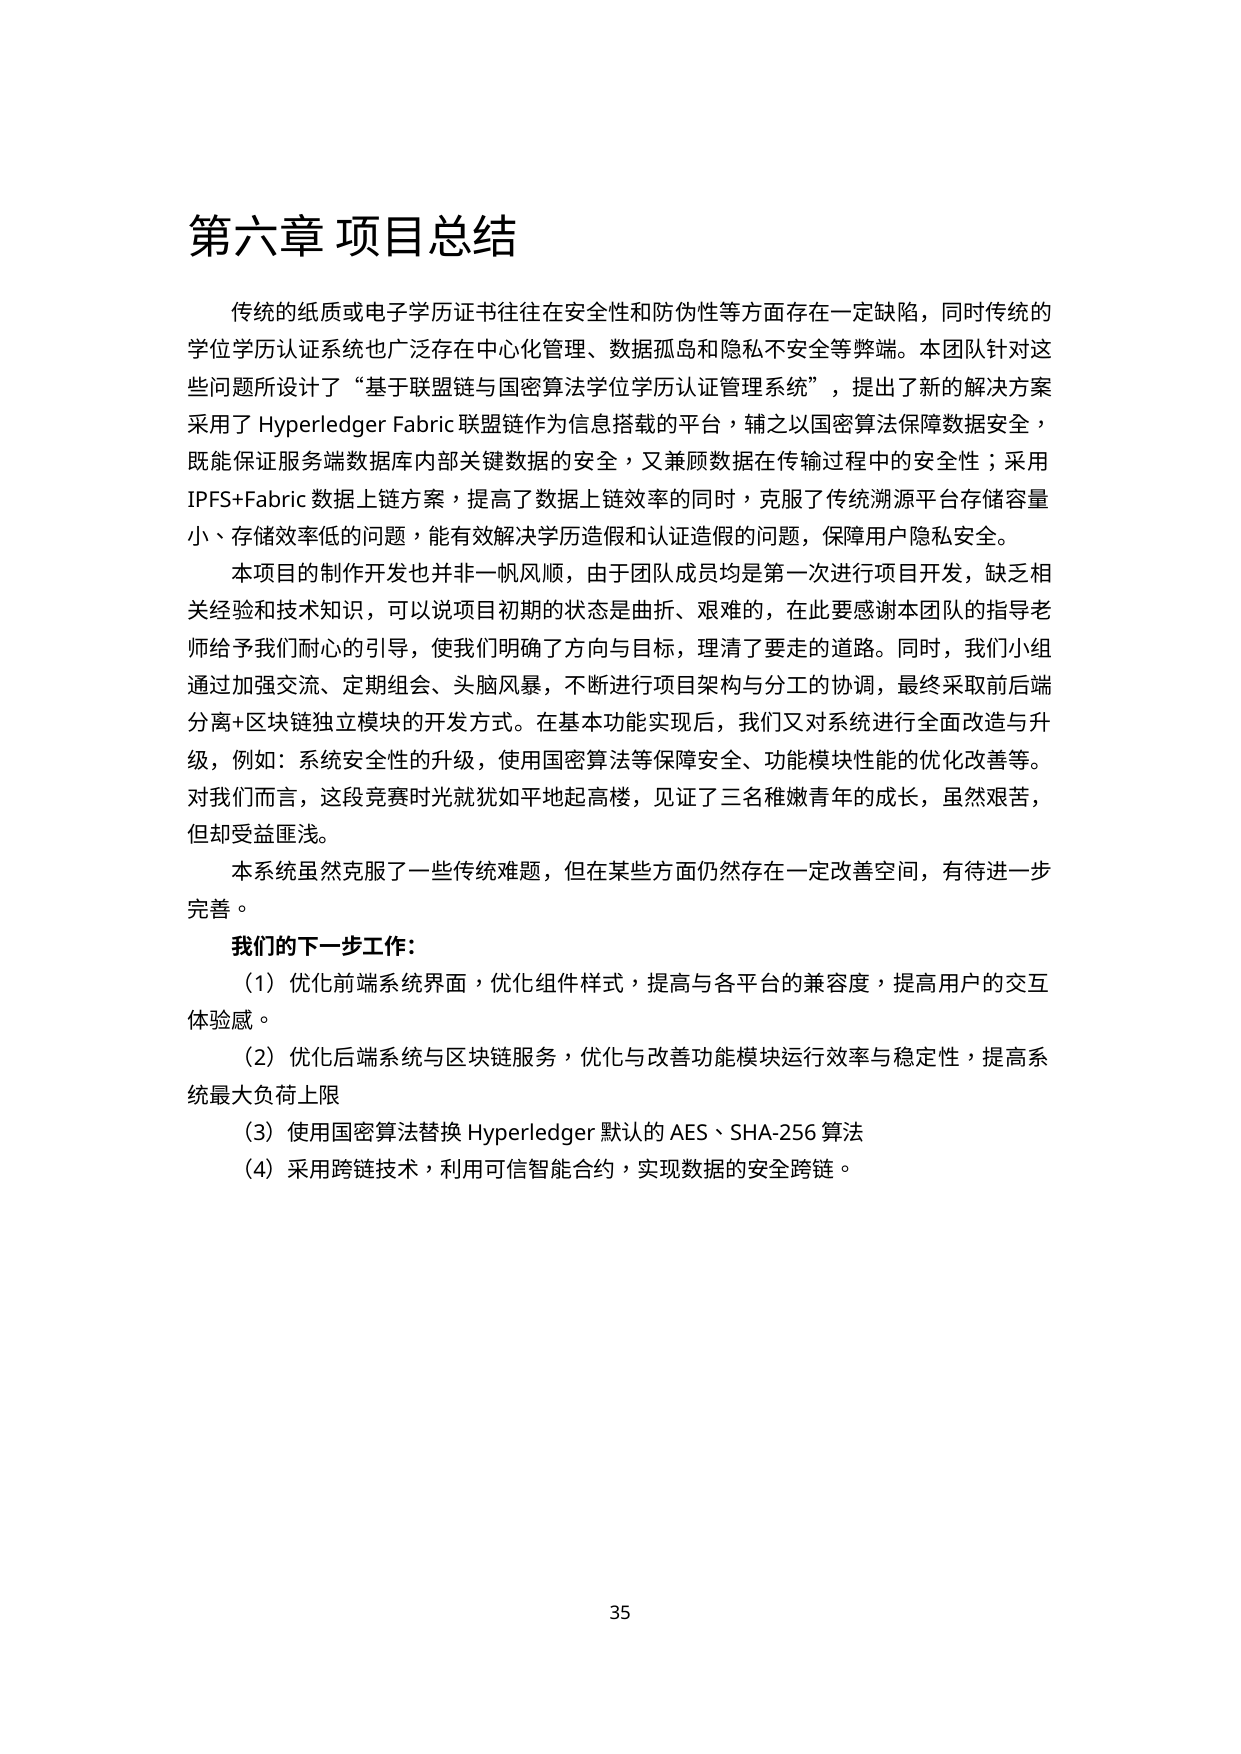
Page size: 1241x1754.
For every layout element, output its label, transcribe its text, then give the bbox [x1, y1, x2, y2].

text 我们的下一步工作： [187, 928, 1053, 961]
text （4）采用跨链技术，利用可信智能合约，实现数据的安全跨链。 [187, 1152, 1053, 1184]
text 传统的纸质或电子学历证书往往在安全性和防伪性等方面存在一定缺陷，同时传统的学位学历认证系统也广泛存在中心化管理、数据孤岛和隐私不安全等弊端。本团队针对这些问题所设计了“基于联盟链与国密算法学位学历认证管理系统”，提出了新的解决方案。采用了Hyperledger Fabric联盟链作为信息搭载的平台，辅之以国密算法保障数据安全，既能保证服务端数据库内部关键数据的安全，又兼顾数据在传输过程中的安全性；采用IPFS+Fabric数据上链方案，提高了数据上链效率的同时，克服了传统溯源平台存储容量小、存储效率低的问题，能有效解决学历造假和认证造假的问题，保障用户隐私安全。 [187, 295, 1053, 551]
text 本项目的制作开发也并非一帆风顺，由于团队成员均是第一次进行项目开发，缺乏相关经验和技术知识，可以说项目初期的状态是曲折、艰难的，在此要感谢本团队的指导老师给予我们耐心的引导，使我们明确了方向与目标，理清了要走的道路。同时，我们小组通过加强交流、定期组会、头脑风暴，不断进行项目架构与分工的协调，最终采取前后端分离+区块链独立模块的开发方式。在基本功能实现后，我们又对系统进行全面改造与升级，例如：系统安全性的升级，使用国密算法等保障安全、功能模块性能的优化改善等。对我们而言，这段竞赛时光就犹如平地起高楼，见证了三名稚嫩青年的成长，虽然艰苦，但却受益匪浅。 [187, 556, 1053, 849]
text （1）优化前端系统界面，优化组件样式，提高与各平台的兼容度，提高用户的交互体验感。 [187, 966, 1053, 1035]
text （3）使用国密算法替换Hyperledger默认的AES、SHA-256算法 [187, 1114, 1053, 1147]
text 本系统虽然克服了一些传统难题，但在某些方面仍然存在一定改善空间，有待进一步完善。 [187, 854, 1053, 924]
text （2）优化后端系统与区块链服务，优化与改善功能模块运行效率与稳定性，提高系统最大负荷上限 [187, 1040, 1053, 1110]
subtitle 第六章 项目总结 [187, 185, 1053, 282]
